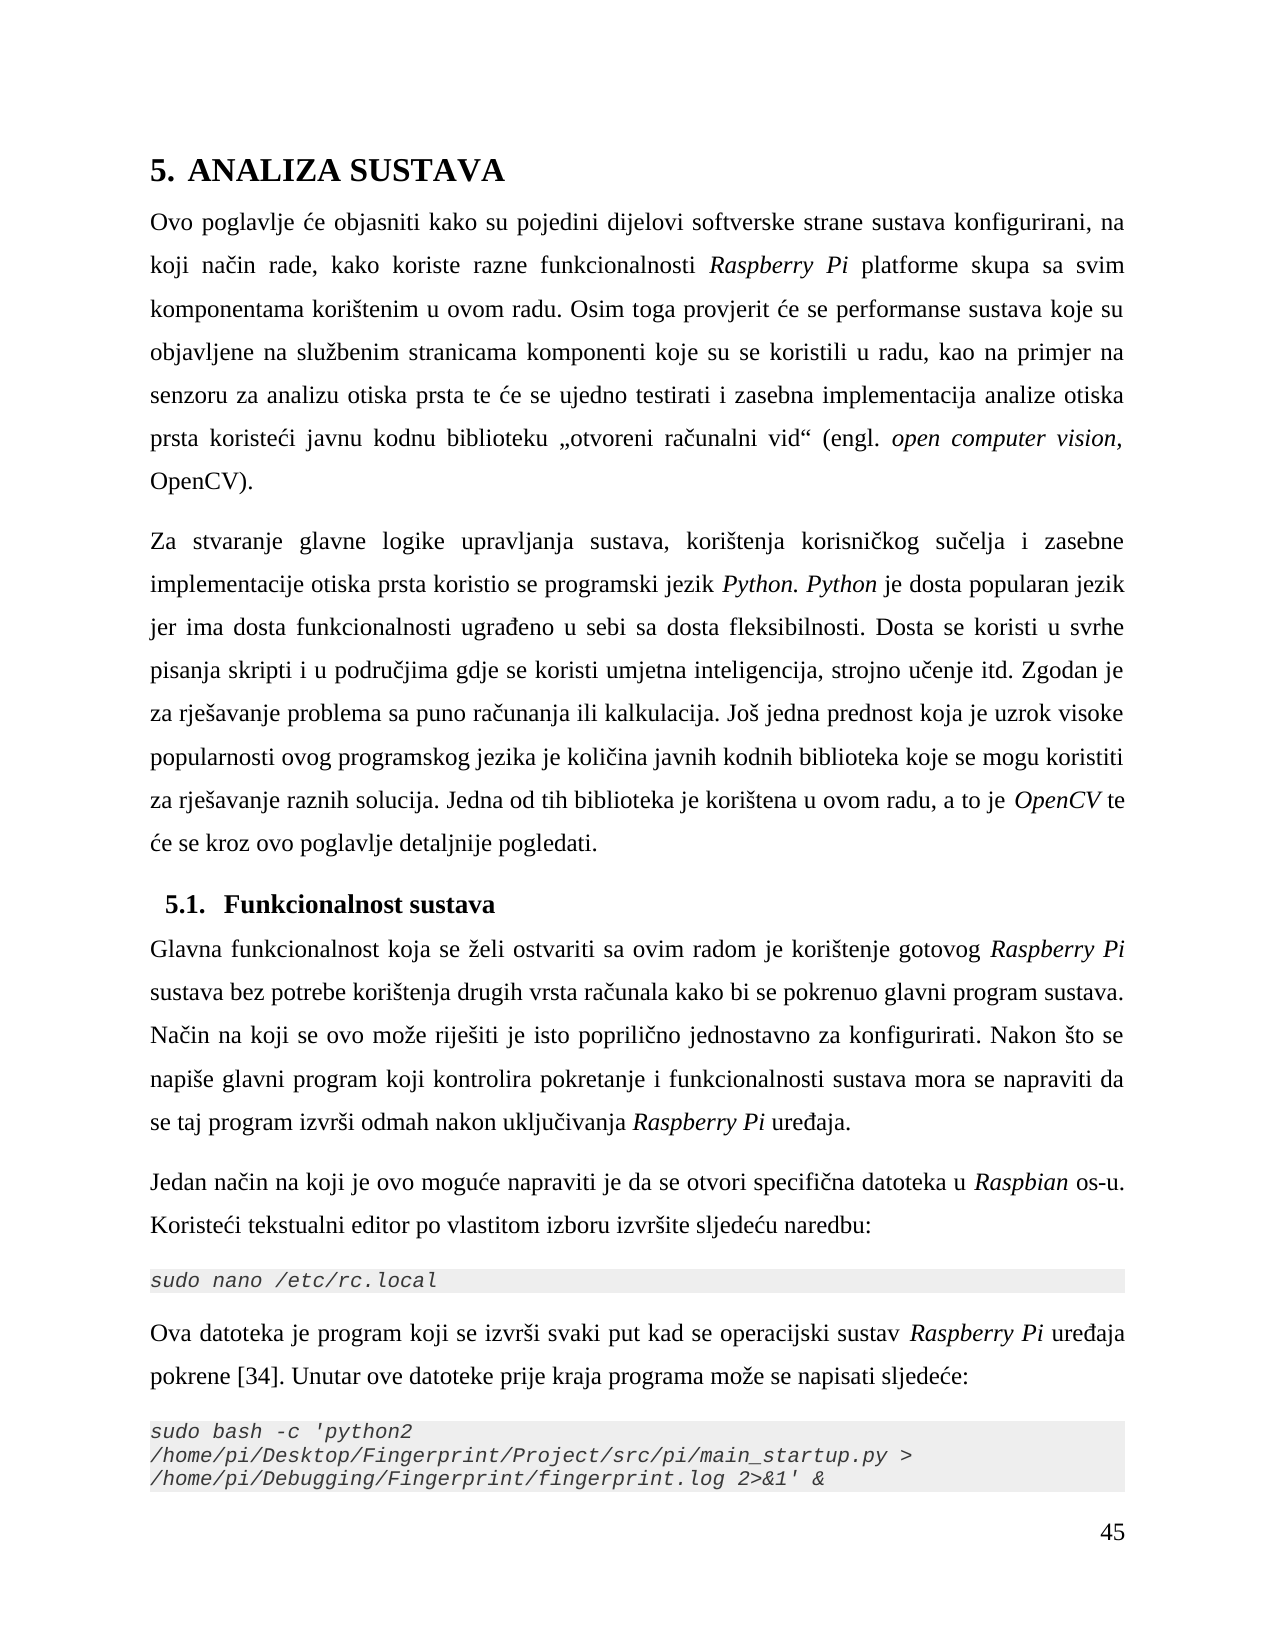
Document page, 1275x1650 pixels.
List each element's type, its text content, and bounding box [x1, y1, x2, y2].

text Za stvaranje glavne logike upravljanja sustava, korištenja korisničkog sučelja i zasebne implementacije otiska prsta koristio se programski jezik Python. Python je dosta popularan jezik jer ima dosta funkcionalnosti ugrađeno u sebi sa dosta fleksibilnosti. Dosta se koristi u svrhe pisanja skripti i u područjima gdje se koristi umjetna inteligencija, strojno učenje itd. Zgodan je za rješavanje problema sa puno računanja ili kalkulacija. Još jedna prednost koja je uzrok visoke popularnosti ovog programskog jezika je količina javnih kodnih biblioteka koje se mogu koristiti za rješavanje raznih solucija. Jedna od tih biblioteka je korištena u ovom radu, a to je OpenCV te će se kroz ovo poglavlje detaljnije pogledati. [150, 526, 1125, 857]
subtitle Funkcionalnost sustava [150, 888, 1125, 919]
text Jedan način na koji je ovo moguće napraviti je da se otvori specifična datoteka u Raspbian os-u. Koristeći tekstualni editor po vlastitom izboru izvršite sljedeću naredbu: [150, 1167, 1125, 1238]
text Ova datoteka je program koji se izvrši svaki put kad se operacijski sustav Raspberry Pi uređaja pokrene. Unutar ove datoteke prije kraja programa može se napisati sljedeće: [150, 1318, 1125, 1390]
text sudo bash -c 'python2 /home/pi/Desktop/Fingerprint/Project/src/pi/main_startup.py > /home/pi/Debugging/Fingerprint/fingerprint.log 2>&1' & [150, 1421, 1125, 1492]
text Ovo poglavlje će objasniti kako su pojedini dijelovi softverske strane sustava konfigurirani, na koji način rade, kako koriste razne funkcionalnosti Raspberry Pi platforme skupa sa svim komponentama korištenim u ovom radu. Osim toga provjerit će se performanse sustava koje su objavljene na službenim stranicama komponenti koje su se koristili u radu, kao na primjer na senzoru za analizu otiska prsta te će se ujedno testirati i zasebna implementacija analize otiska prsta koristeći javnu kodnu biblioteku „otvoreni računalni vid“ (engl. open computer vision, OpenCV). [150, 207, 1125, 495]
text sudo nano /etc/rc.local [150, 1269, 1125, 1293]
subtitle ANALIZA SUSTAVA [150, 150, 1125, 188]
text Glavna funkcionalnost koja se želi ostvariti sa ovim radom je korištenje gotovog Raspberry Pi sustava bez potrebe korištenja drugih vrsta računala kako bi se pokrenuo glavni program sustava. Način na koji se ovo može riješiti je isto poprilično jednostavno za konfigurirati. Nakon što se napiše glavni program koji kontrolira pokretanje i funkcionalnosti sustava mora se napraviti da se taj program izvrši odmah nakon uključivanja Raspberry Pi uređaja. [150, 934, 1125, 1136]
